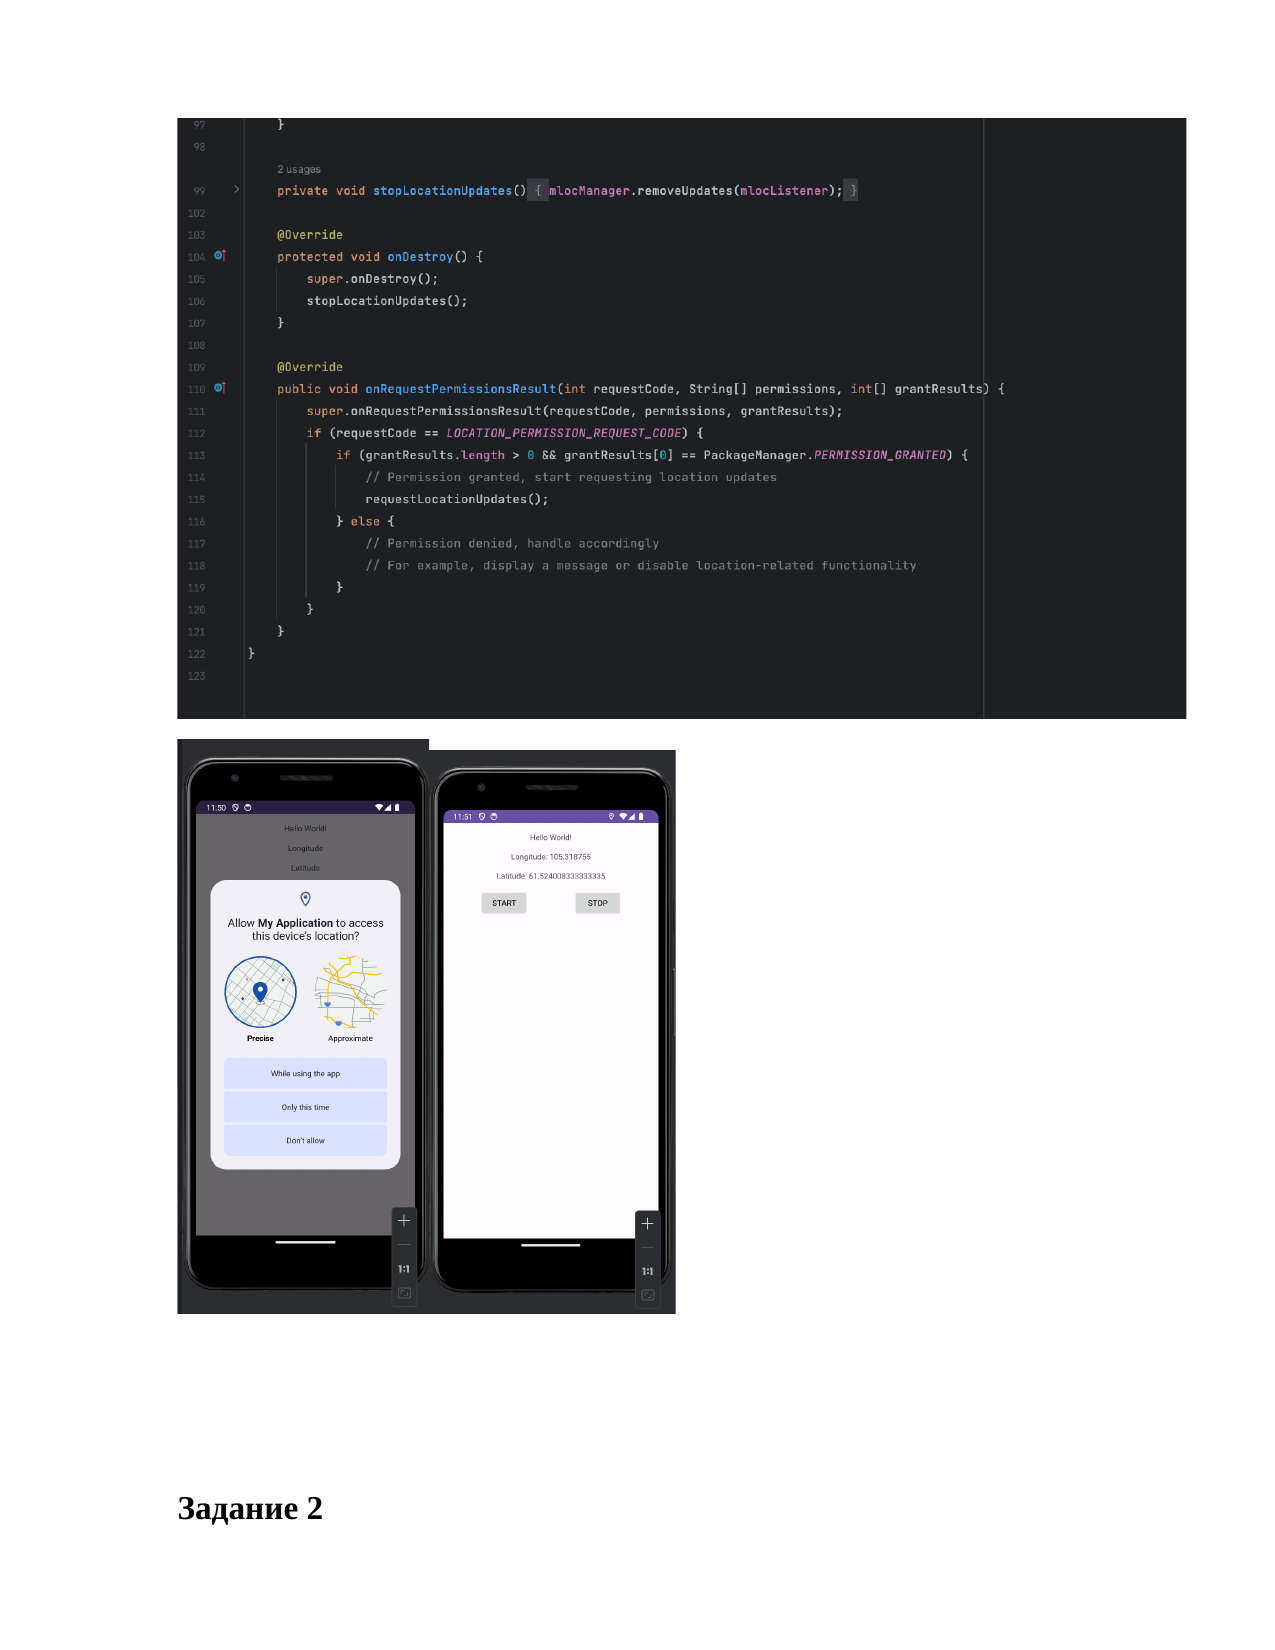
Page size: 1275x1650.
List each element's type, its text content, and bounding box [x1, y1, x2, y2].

text Задание 2 [177, 1488, 1186, 1526]
picture [177, 739, 676, 1314]
picture [177, 118, 1187, 719]
